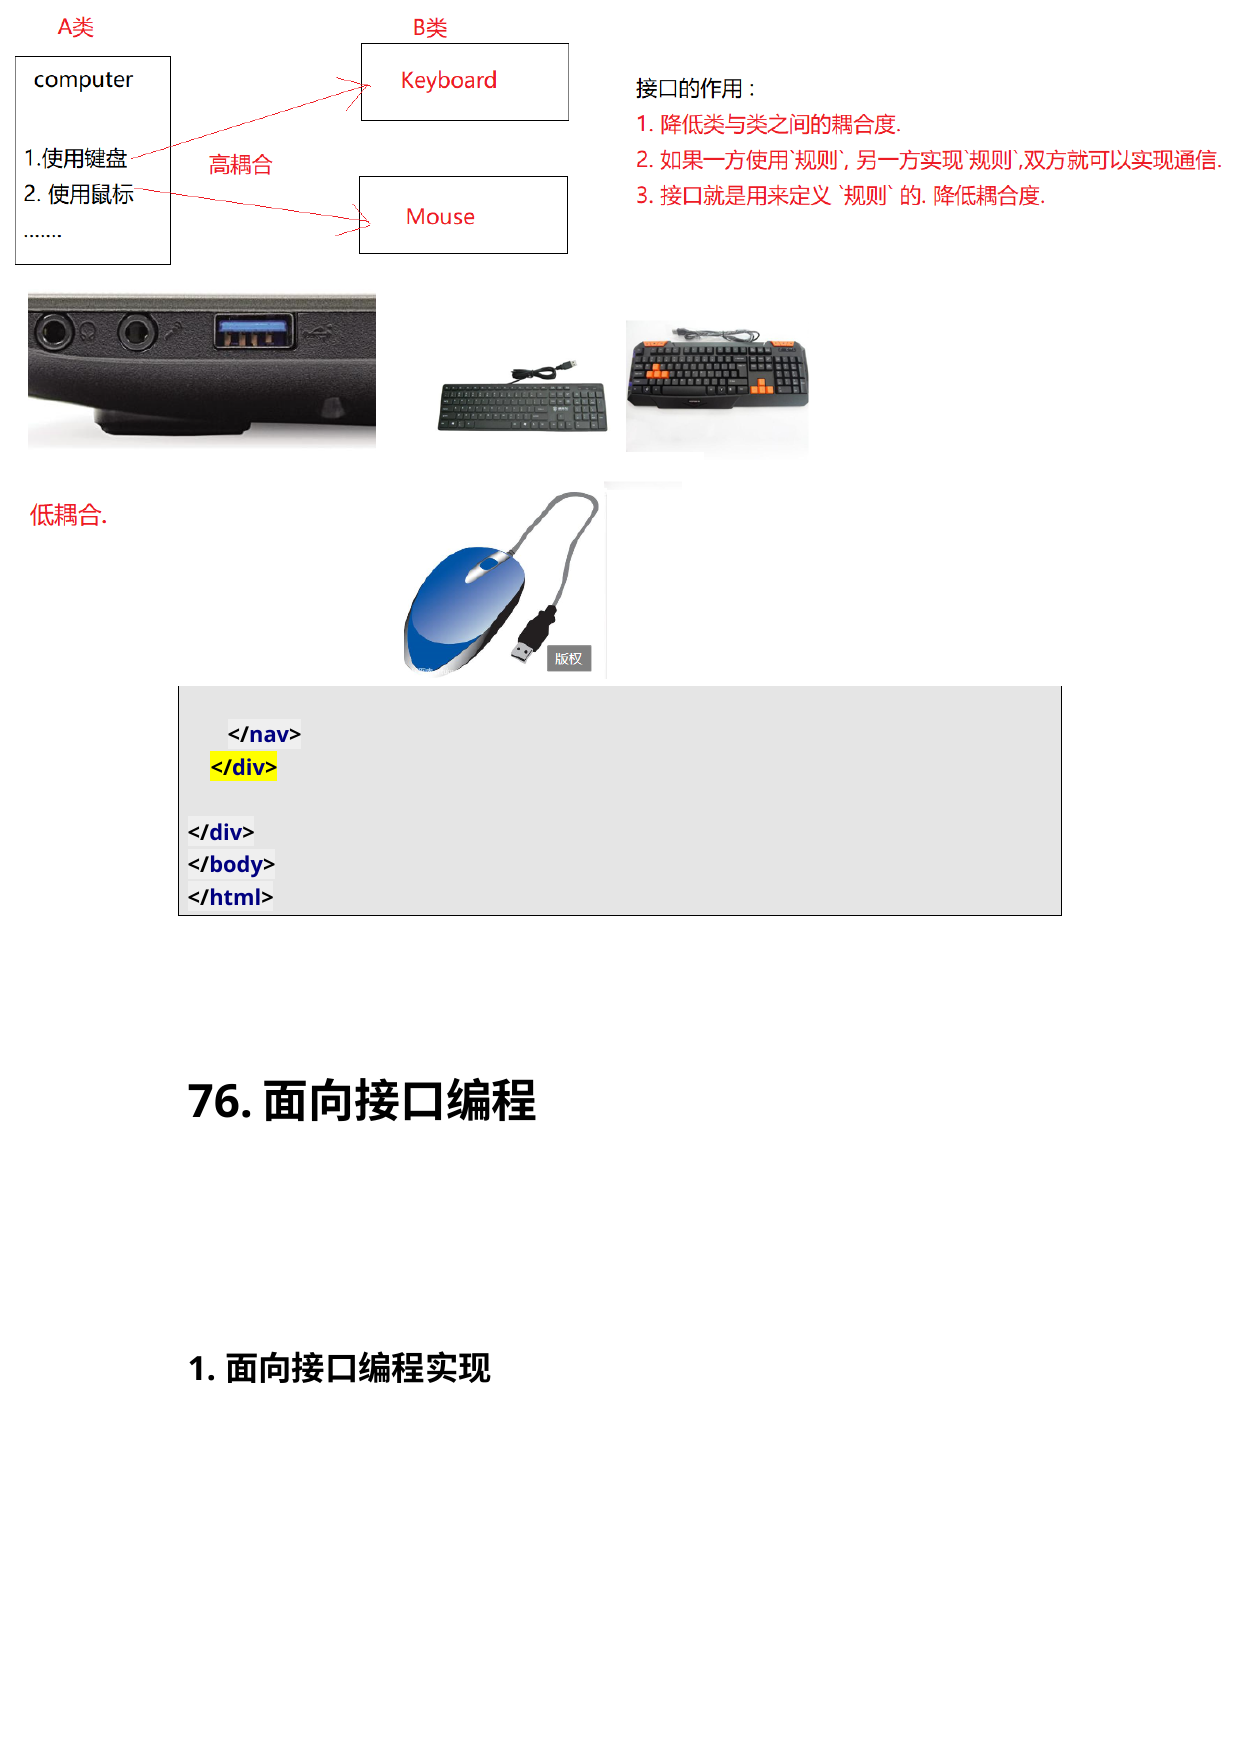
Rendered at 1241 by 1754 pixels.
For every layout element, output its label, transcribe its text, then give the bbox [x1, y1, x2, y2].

picture [0, 0, 1241, 686]
subtitle 面向接口编程 [187, 1049, 1053, 1146]
subtitle 面向接口编程实现 [187, 1334, 1053, 1399]
